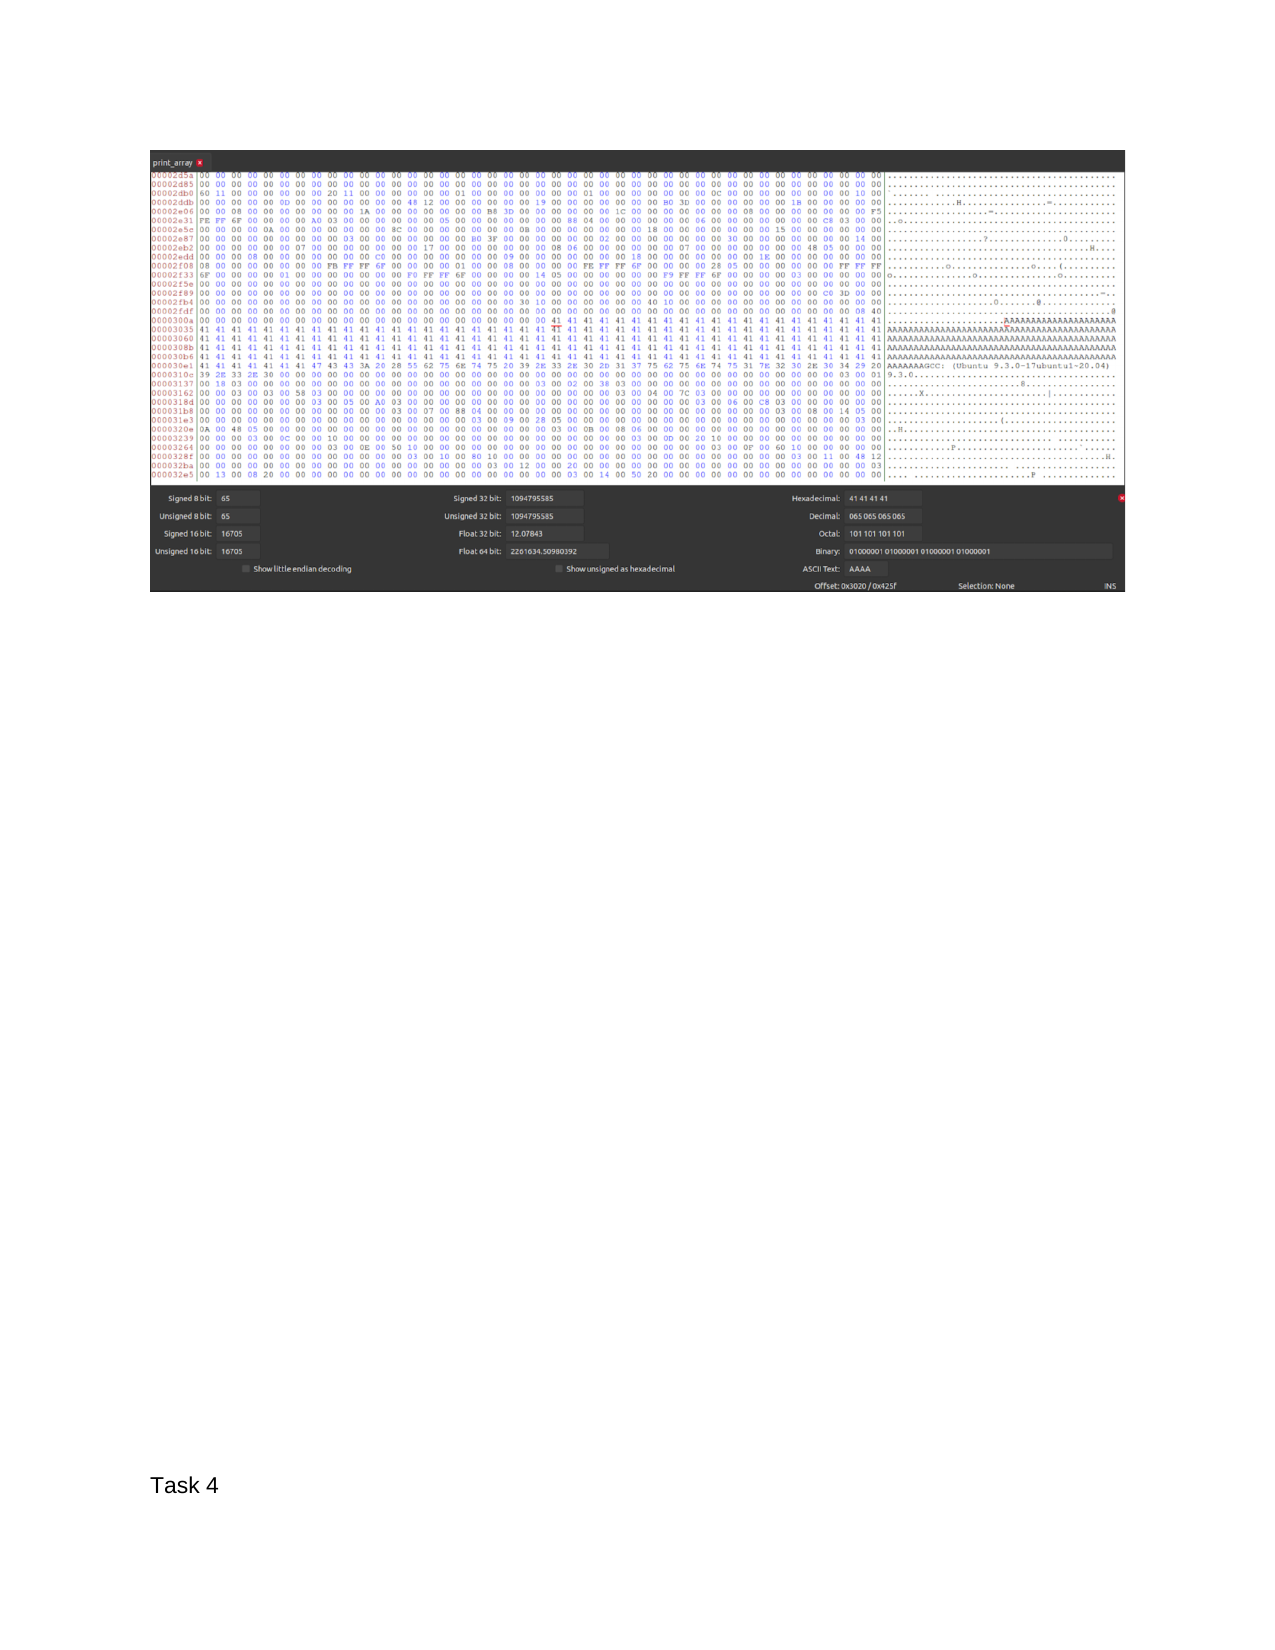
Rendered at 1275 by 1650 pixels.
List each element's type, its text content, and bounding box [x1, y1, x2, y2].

text Task 4 [150, 1472, 1125, 1498]
picture [150, 150, 1125, 592]
